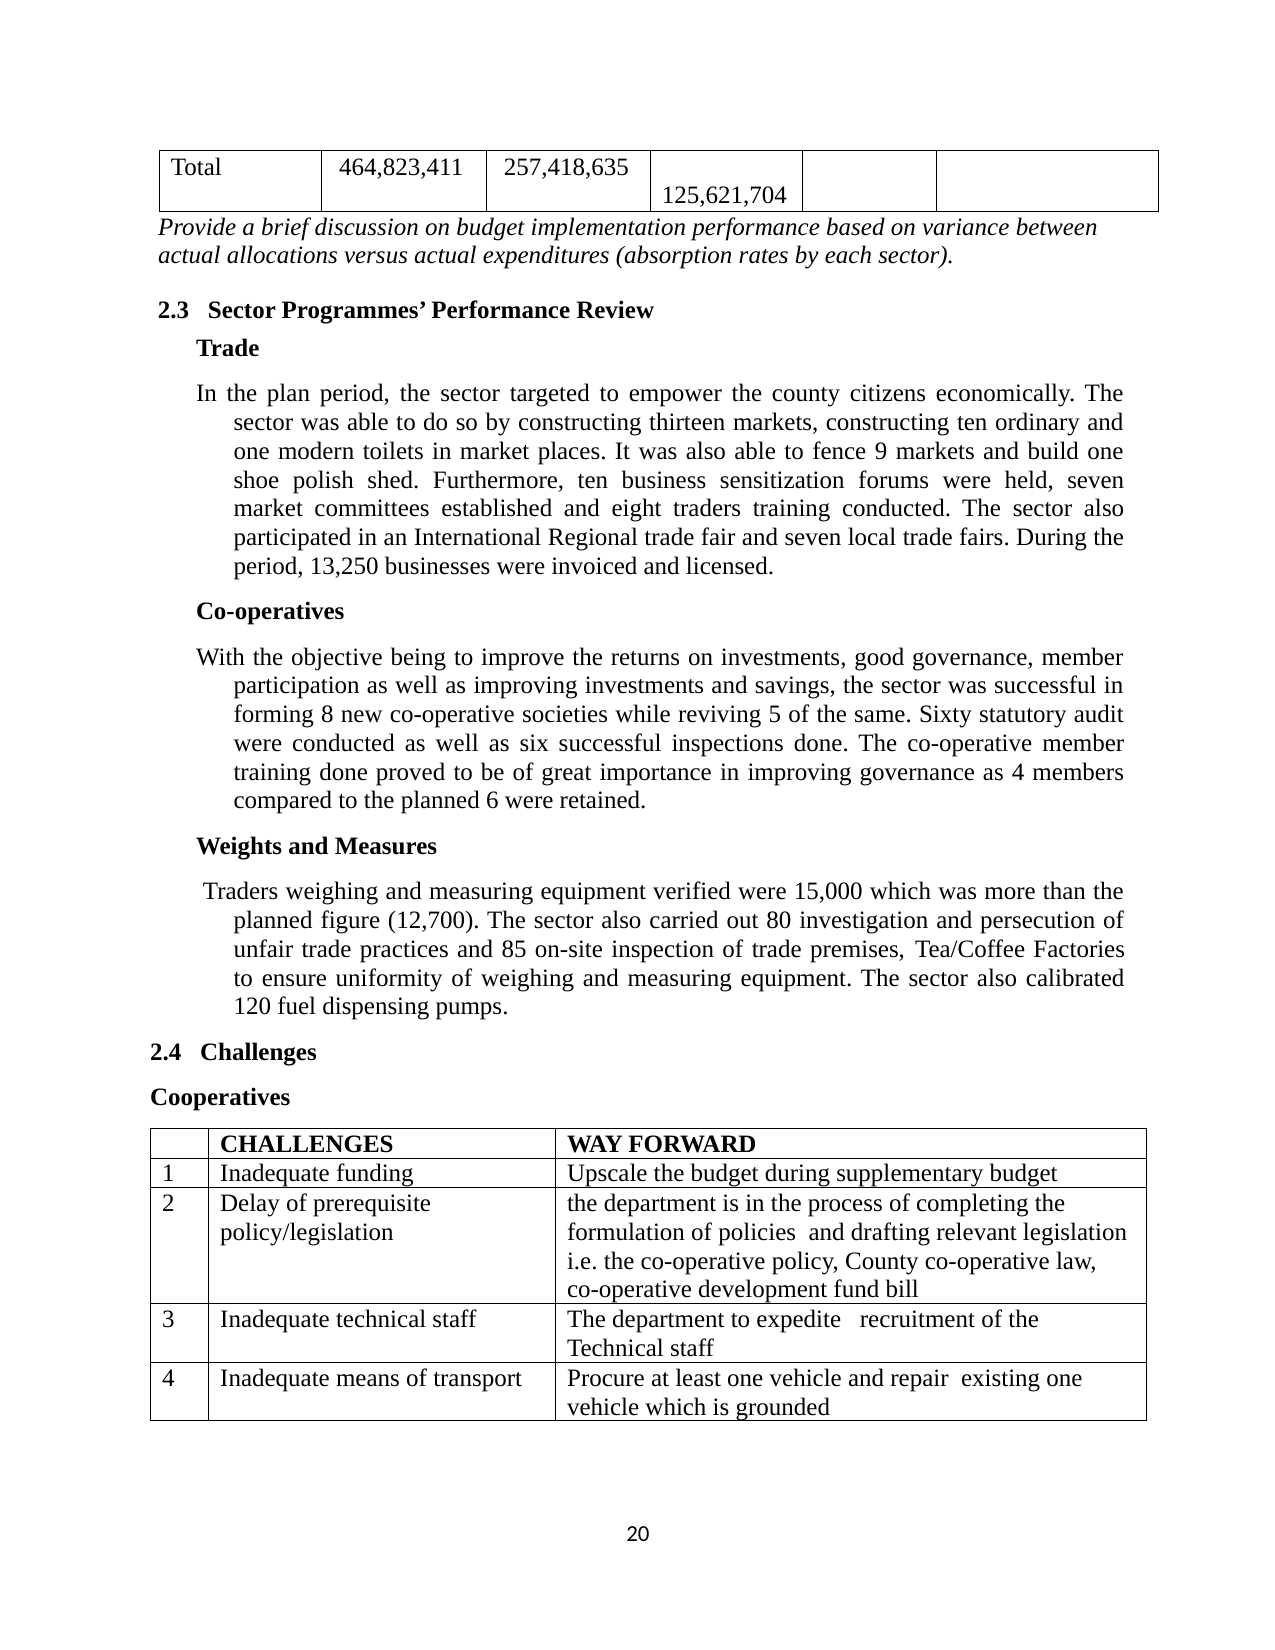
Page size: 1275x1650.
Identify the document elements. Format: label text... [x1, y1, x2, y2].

text Cooperatives [150, 1082, 1125, 1111]
table_cell 257,418,635 [487, 151, 650, 211]
table_cell [937, 151, 1158, 211]
text Co-operatives [196, 596, 1125, 625]
table_cell [803, 151, 936, 211]
text In the plan period, the sector targeted to empower the county citizens economically. The sector was able to do so by constructing thirteen markets, constructing ten ordinary and one modern toilets in market places. It was also able to fence 9 markets and build one shoe polish shed. Furthermore, ten business sensitization forums were held, seven market committees established and eight traders training conducted. The sector also participated in an International Regional trade fair and seven local trade fairs. During the period, 13,250 businesses were invoiced and licensed. [196, 378, 1125, 580]
table_cell 125,621,704 [651, 151, 802, 211]
table_cell 4 [151, 1363, 208, 1420]
table_cell 3 [151, 1304, 208, 1362]
table_cell 464,823,411 [322, 151, 486, 211]
table_header WAY FORWARD [556, 1129, 1146, 1157]
table_cell 1 [151, 1159, 208, 1187]
text Weights and Measures [196, 831, 1125, 860]
table_cell Total [160, 151, 321, 211]
text Provide a brief discussion on budget implementation performance based on variance between actual allocations versus actual expenditures (absorption rates by each sector). [158, 212, 1125, 269]
text Trade [196, 333, 1125, 362]
table_cell Inadequate means of transport [209, 1363, 555, 1420]
table_cell the department is in the process of completing the formulation of policies and drafting relevant legislation i.e. the co-operative policy, County co-operative law, co-operative development fund bill [556, 1188, 1146, 1303]
table_cell The department to expedite recruitment of the Technical staff [556, 1304, 1146, 1362]
text 2.4 Challenges [150, 1037, 1125, 1066]
text With the objective being to improve the returns on investments, good governance, member participation as well as improving investments and savings, the sector was successful in forming 8 new co-operative societies while reviving 5 of the same. Sixty statutory audit were conducted as well as six successful inspections done. The co-operative member training done proved to be of great importance in improving governance as 4 members compared to the planned 6 were retained. [196, 642, 1125, 814]
subtitle 2.3 Sector Programmes’ Performance Review [158, 295, 1125, 324]
table_header [151, 1129, 208, 1157]
table_cell Procure at least one vehicle and repair existing one vehicle which is grounded [556, 1363, 1146, 1420]
table_cell Delay of prerequisite policy/legislation [209, 1188, 555, 1303]
table_cell 2 [151, 1188, 208, 1303]
table_cell Upscale the budget during supplementary budget [556, 1159, 1146, 1187]
table_header CHALLENGES [209, 1129, 555, 1157]
table_cell Inadequate technical staff [209, 1304, 555, 1362]
text Traders weighing and measuring equipment verified were 15,000 which was more than the planned figure (12,700). The sector also carried out 80 investigation and persecution of unfair trade practices and 85 on-site inspection of trade premises, Tea/Coffee Factories to ensure uniformity of weighing and measuring equipment. The sector also calibrated 120 fuel dispensing pumps. [196, 876, 1125, 1020]
table_cell Inadequate funding [209, 1159, 555, 1187]
